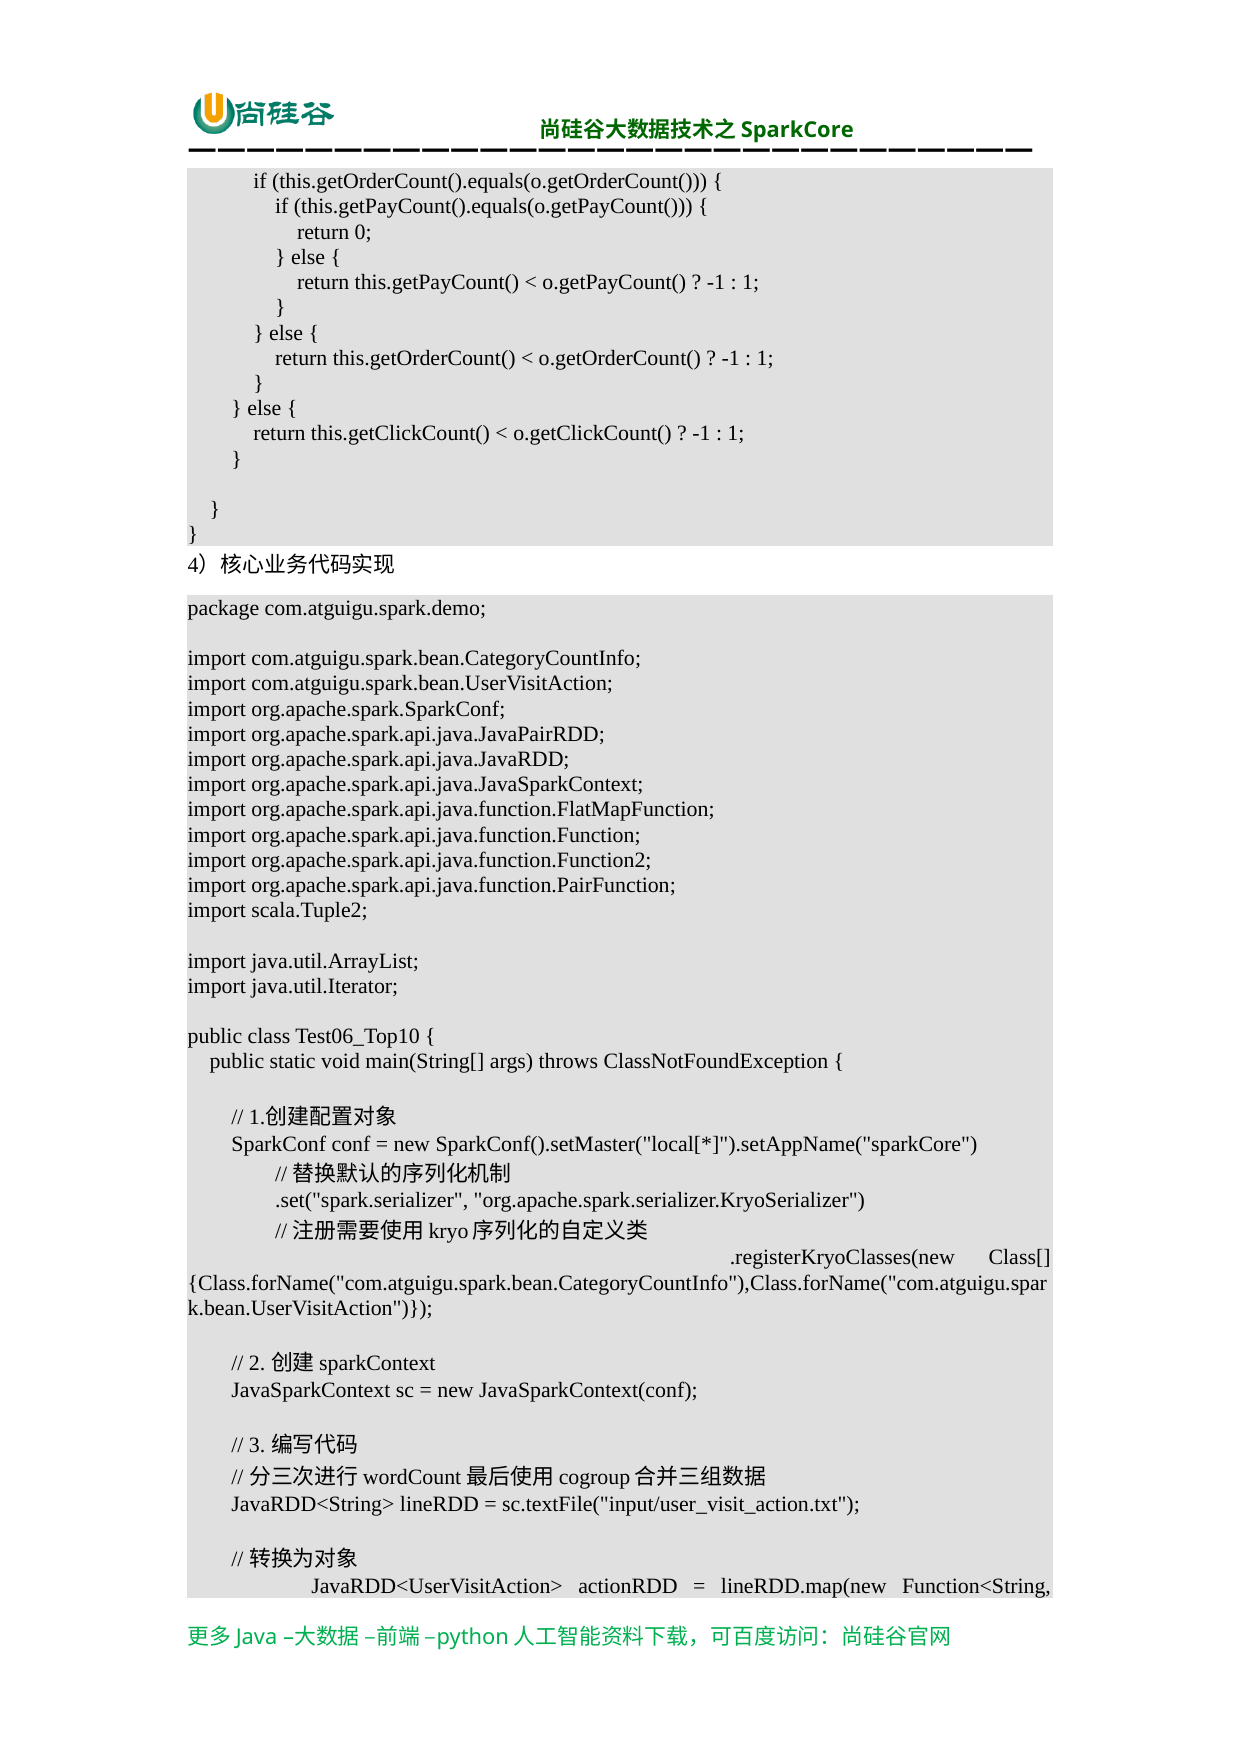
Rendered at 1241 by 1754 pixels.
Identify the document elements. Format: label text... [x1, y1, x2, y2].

text // 3. 编写代码 [187, 1427, 1053, 1459]
text } [187, 370, 1053, 395]
text import org.apache.spark.api.java.function.PairFunction; [187, 872, 1053, 897]
text // 转换为对象 [187, 1541, 1053, 1573]
text package com.atguigu.spark.demo; [187, 595, 1053, 620]
text } [187, 294, 1053, 319]
text import org.apache.spark.api.java.function.Function2; [187, 847, 1053, 872]
text } [187, 446, 1053, 471]
text .registerKryoClasses(new Class[]{Class.forName("com.atguigu.spark.bean.CategoryCountInfo"),Class.forName("com.atguigu.spark.bean.UserVisitAction")}); [187, 1244, 1053, 1320]
text import java.util.ArrayList; [187, 948, 1053, 973]
text import com.atguigu.spark.bean.UserVisitAction; [187, 670, 1053, 696]
text return this.getPayCount() < o.getPayCount() ? -1 : 1; [187, 269, 1053, 294]
text SparkConf conf = new SparkConf().setMaster("local[*]").setAppName("sparkCore") [187, 1131, 1053, 1156]
text import org.apache.spark.api.java.JavaSparkContext; [187, 771, 1053, 796]
text } else { [187, 319, 1053, 345]
text // 分三次进行wordCount 最后使用cogroup合并三组数据 [187, 1459, 1053, 1491]
text // 1.创建配置对象 [187, 1099, 1053, 1131]
text import org.apache.spark.api.java.JavaRDD; [187, 746, 1053, 771]
text if (this.getPayCount().equals(o.getPayCount())) { [187, 193, 1053, 219]
text return this.getClickCount() < o.getClickCount() ? -1 : 1; [187, 420, 1053, 446]
text import org.apache.spark.SparkConf; [187, 696, 1053, 721]
text import com.atguigu.spark.bean.CategoryCountInfo; [187, 645, 1053, 670]
text } [187, 521, 1053, 546]
text .set("spark.serializer", "org.apache.spark.serializer.KryoSerializer") [187, 1187, 1053, 1213]
text import java.util.Iterator; [187, 973, 1053, 998]
text public class Test06_Top10 { [187, 1023, 1053, 1048]
text } [187, 496, 1053, 521]
text return 0; [187, 219, 1053, 244]
text public static void main(String[] args) throws ClassNotFoundException { [187, 1048, 1053, 1074]
text } else { [187, 244, 1053, 269]
picture [187, 88, 338, 138]
text import org.apache.spark.api.java.function.Function; [187, 822, 1053, 847]
text // 2. 创建sparkContext [187, 1345, 1053, 1377]
text import org.apache.spark.api.java.JavaPairRDD; [187, 721, 1053, 746]
text 4）核心业务代码实现 [187, 546, 1053, 579]
text return this.getOrderCount() < o.getOrderCount() ? -1 : 1; [187, 345, 1053, 370]
text // 替换默认的序列化机制 [187, 1156, 1053, 1187]
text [187, 1573, 1053, 1598]
text if (this.getOrderCount().equals(o.getOrderCount())) { [187, 168, 1053, 193]
text import org.apache.spark.api.java.function.FlatMapFunction; [187, 796, 1053, 822]
text // 注册需要使用kryo序列化的自定义类 [187, 1213, 1053, 1244]
text JavaSparkContext sc = new JavaSparkContext(conf); [187, 1377, 1053, 1402]
text } else { [187, 395, 1053, 420]
text JavaRDD<String> lineRDD = sc.textFile("input/user_visit_action.txt"); [187, 1491, 1053, 1516]
text import scala.Tuple2; [187, 897, 1053, 922]
